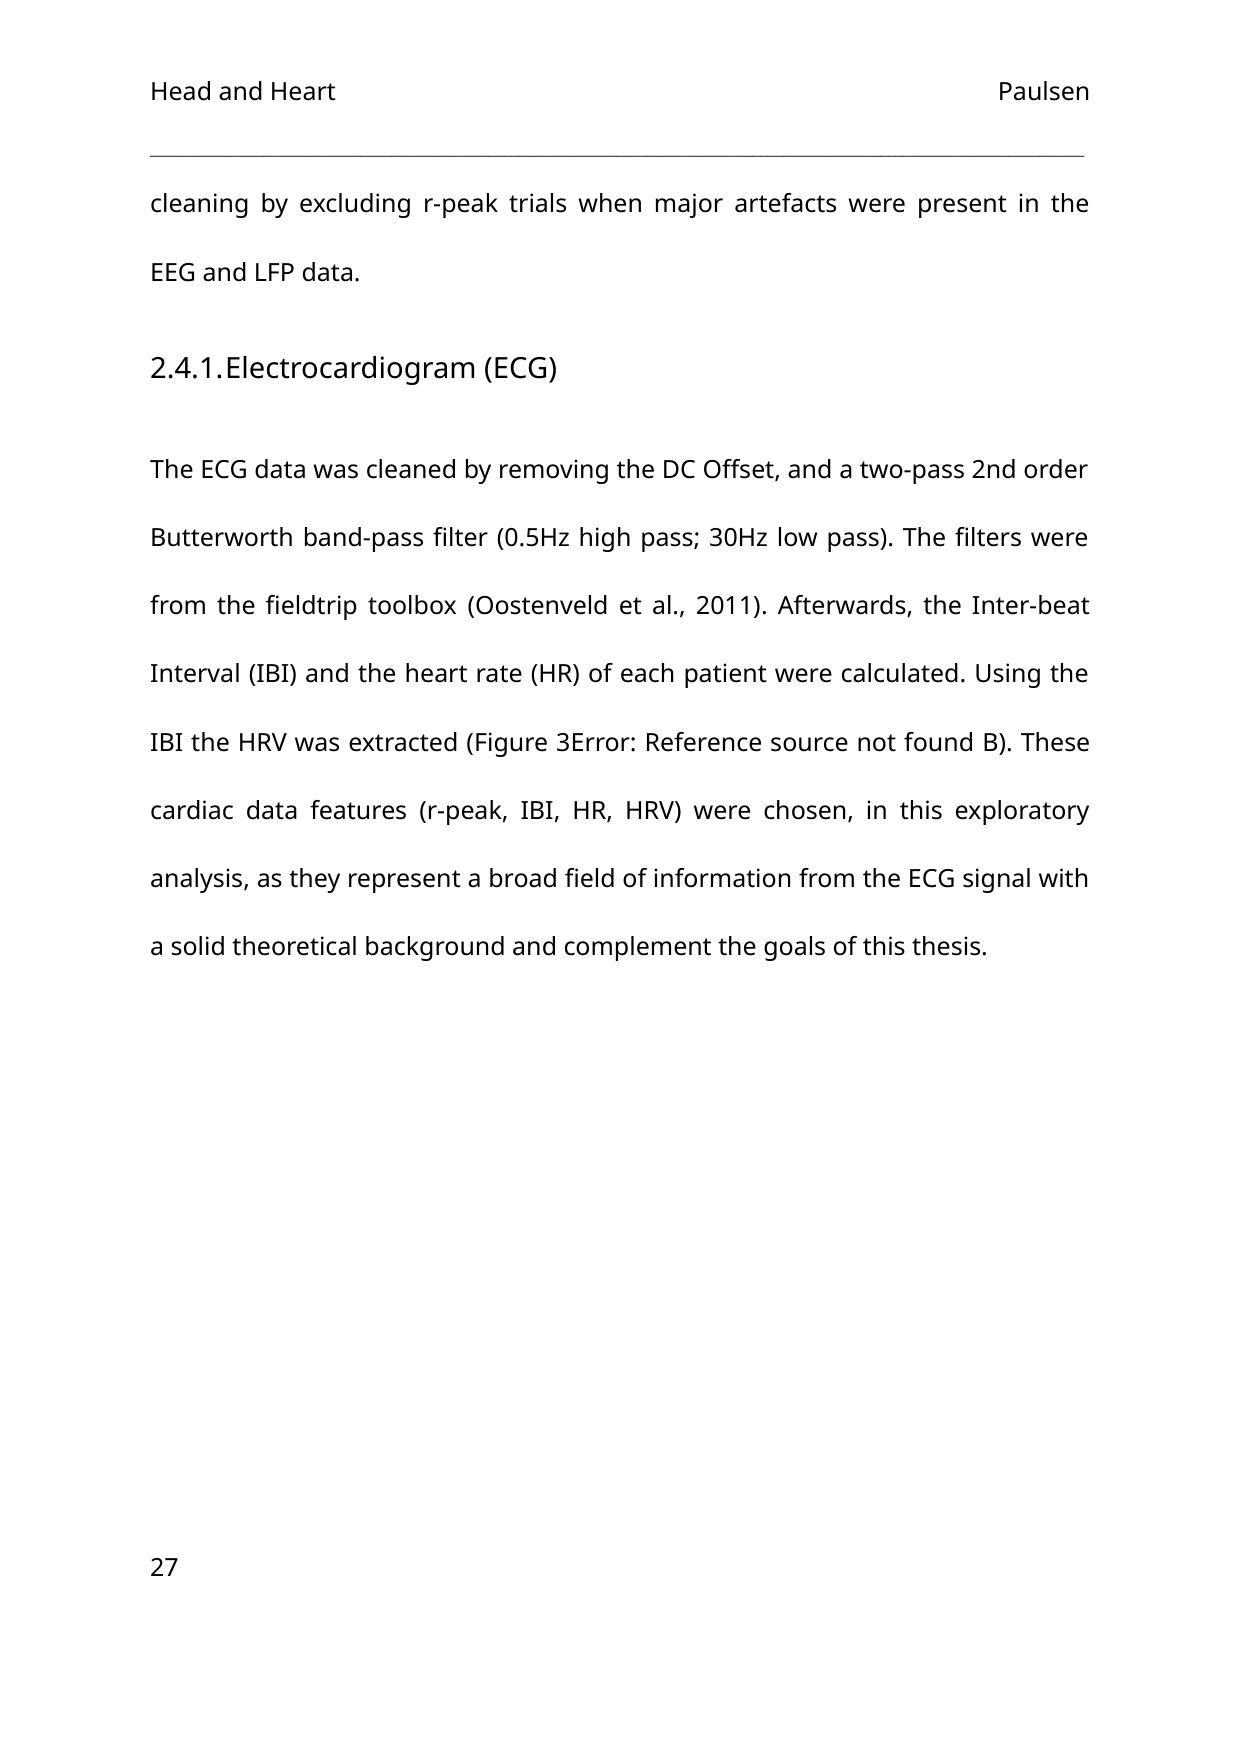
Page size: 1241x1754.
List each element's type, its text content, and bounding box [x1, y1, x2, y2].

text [150, 186, 1090, 288]
subtitle Electrocardiogram (ECG) [150, 347, 1090, 387]
text The ECG data was cleaned by removing the DC Offset, and a two-pass 2nd order Butterworth band-pass filter (0.5Hz high pass; 30Hz low pass). The filters were from the fieldtrip toolbox (Oostenveld et al., 2011). Afterwards, the Inter-beat Interval (IBI) and the heart rate (HR) of each patient were calculated. Using the IBI the HRV was extracted (Figure 2 B). These cardiac data features (r-peak, IBI, HR, HRV) were chosen, in this exploratory analysis, as they represent a broad field of information from the ECG signal with a solid theoretical background and complement the goals of this thesis. [150, 452, 1090, 963]
